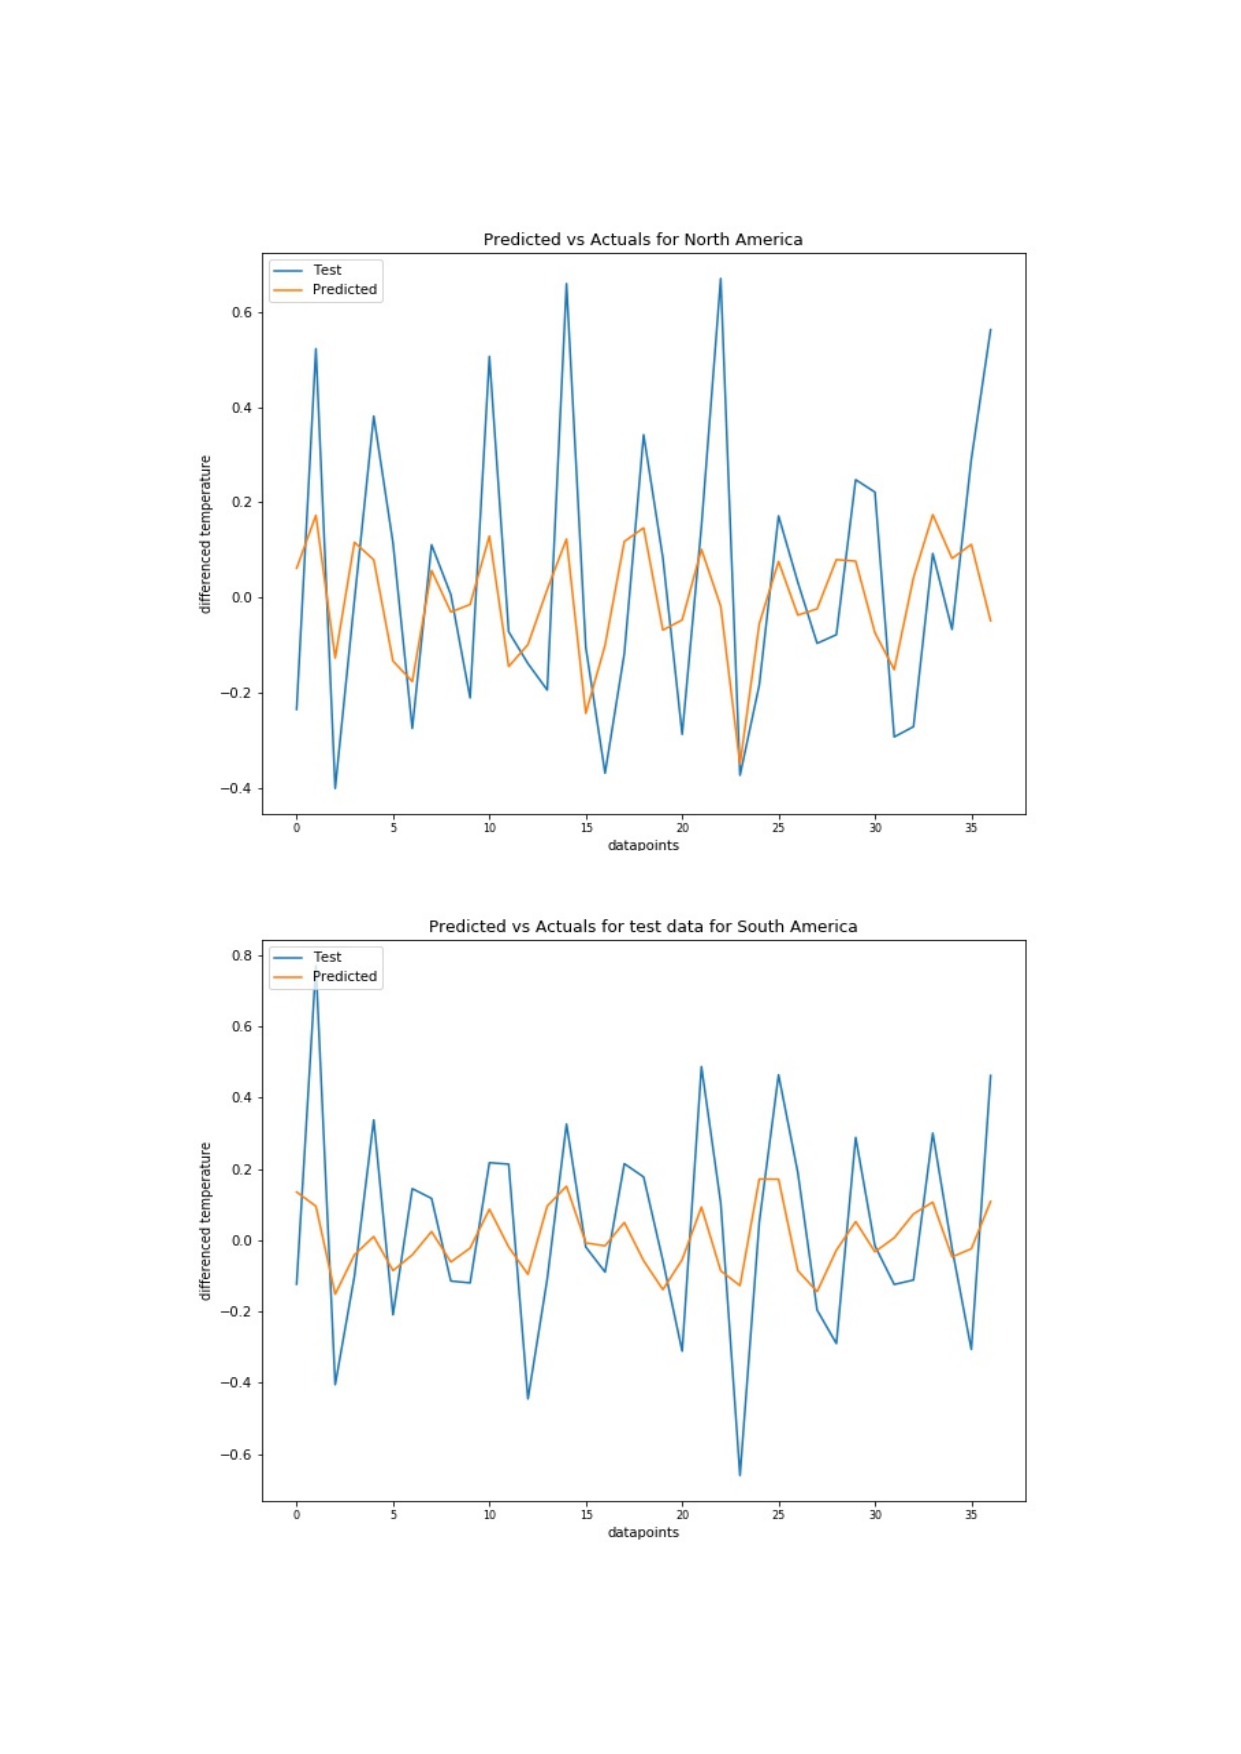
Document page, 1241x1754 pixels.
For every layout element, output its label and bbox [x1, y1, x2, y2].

picture [139, 164, 1124, 1594]
